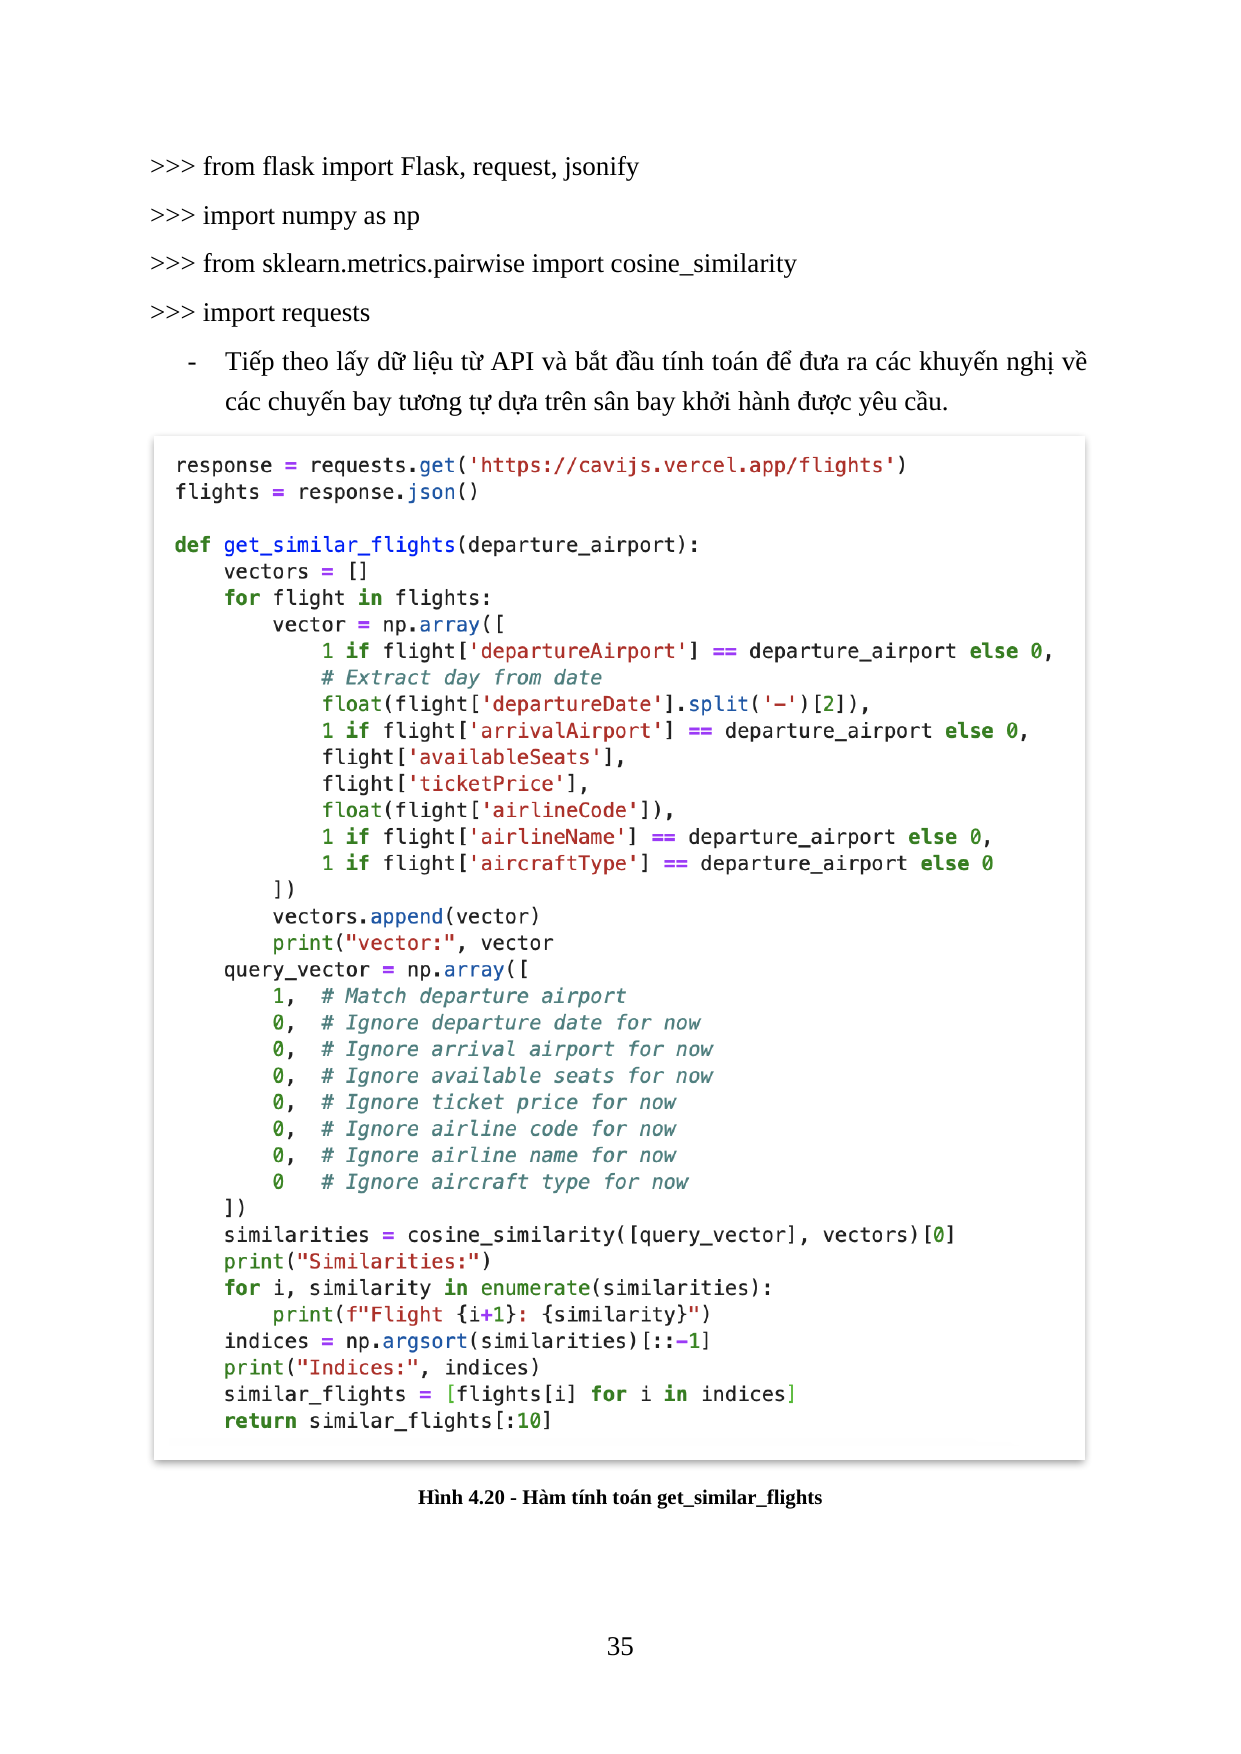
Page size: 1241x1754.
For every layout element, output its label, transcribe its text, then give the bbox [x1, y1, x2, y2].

text >>> from flask import Flask, request, jsonify [150, 150, 1090, 181]
text >>> from sklearn.metrics.pairwise import cosine_similarity [150, 247, 1090, 279]
text >>> import requests [150, 296, 1090, 327]
list Tiếp theo lấy dữ liệu từ API và bắt đầu tính toán để đưa ra các khuyến nghị về các chuyến bay tương tự dựa trên sân bay khởi hành được yêu cầu. [187, 345, 1090, 417]
picture [169, 451, 1070, 1446]
text >>> import numpy as np [150, 199, 1090, 230]
